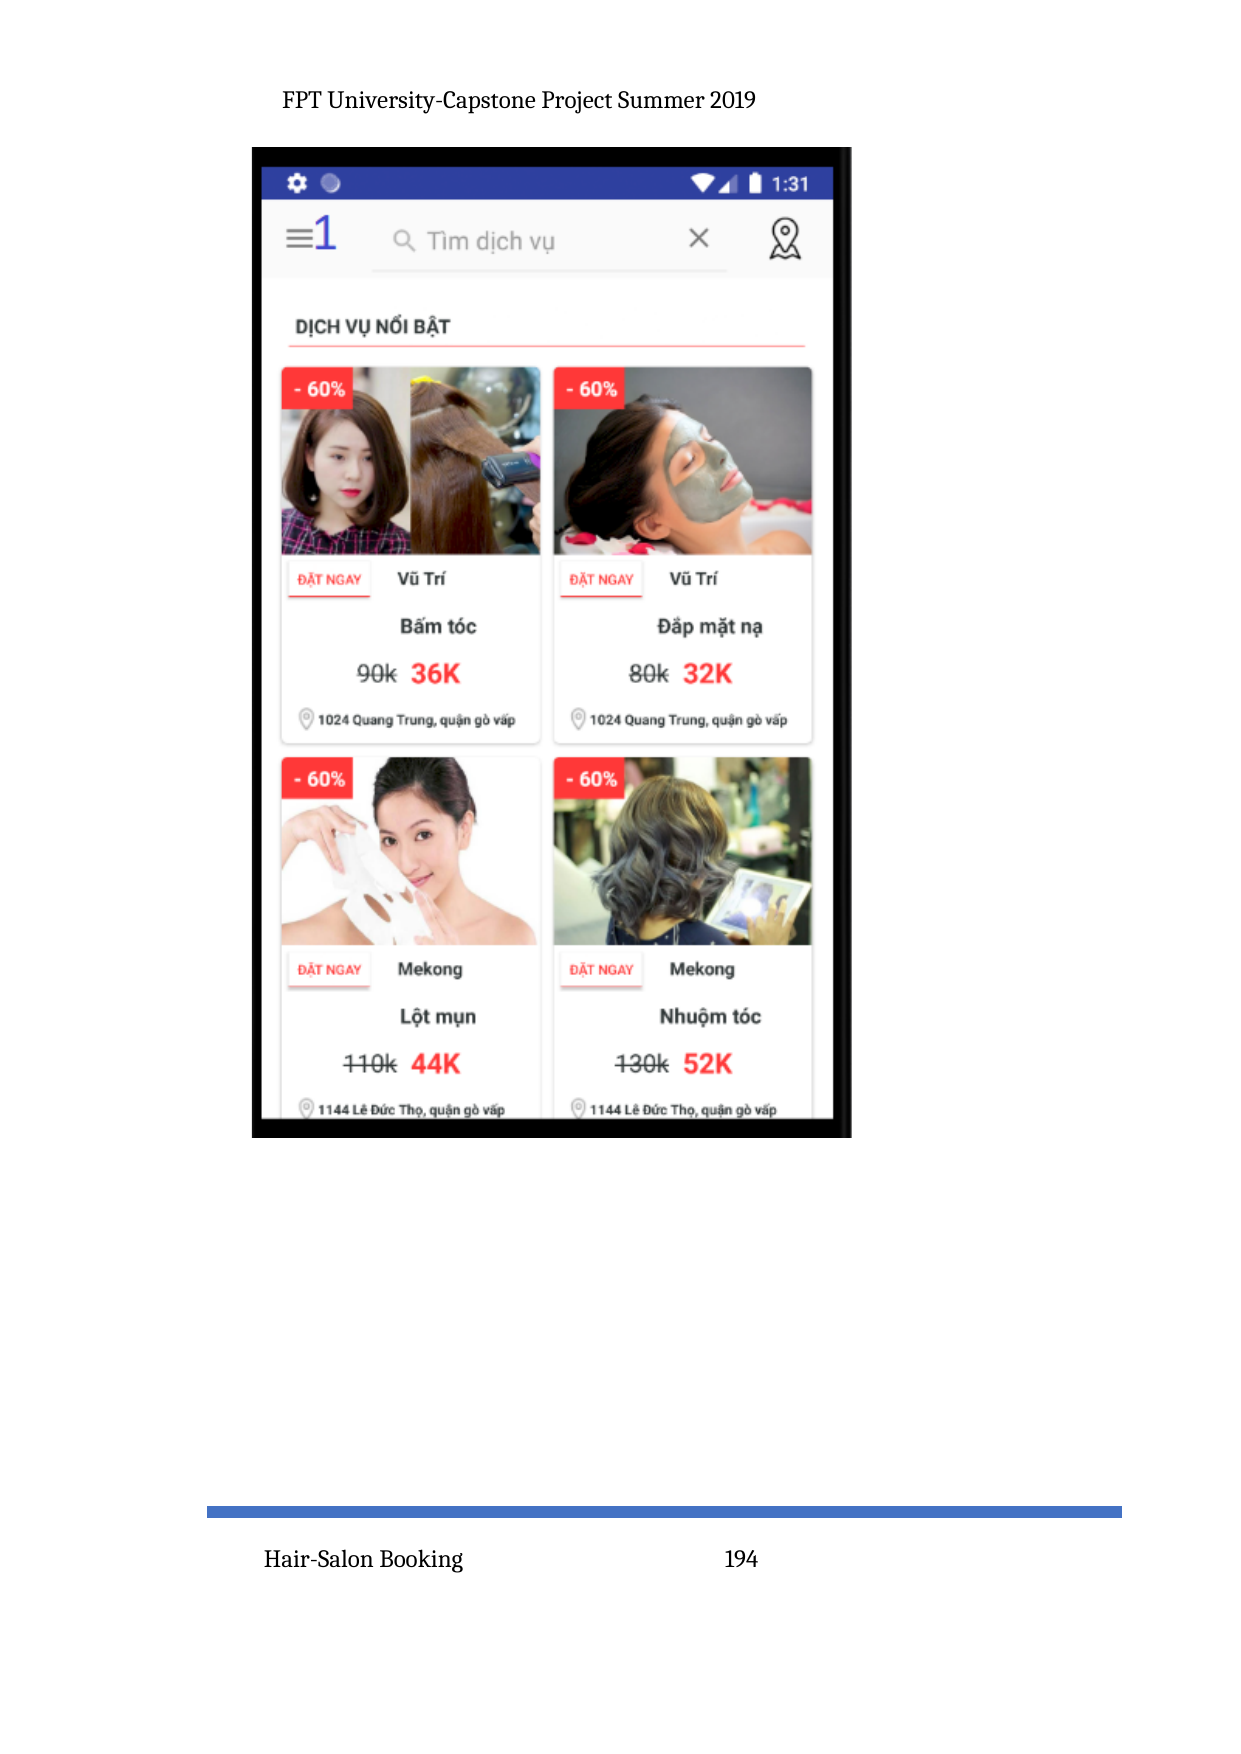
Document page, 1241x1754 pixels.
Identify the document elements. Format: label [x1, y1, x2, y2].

picture [251, 147, 852, 1138]
